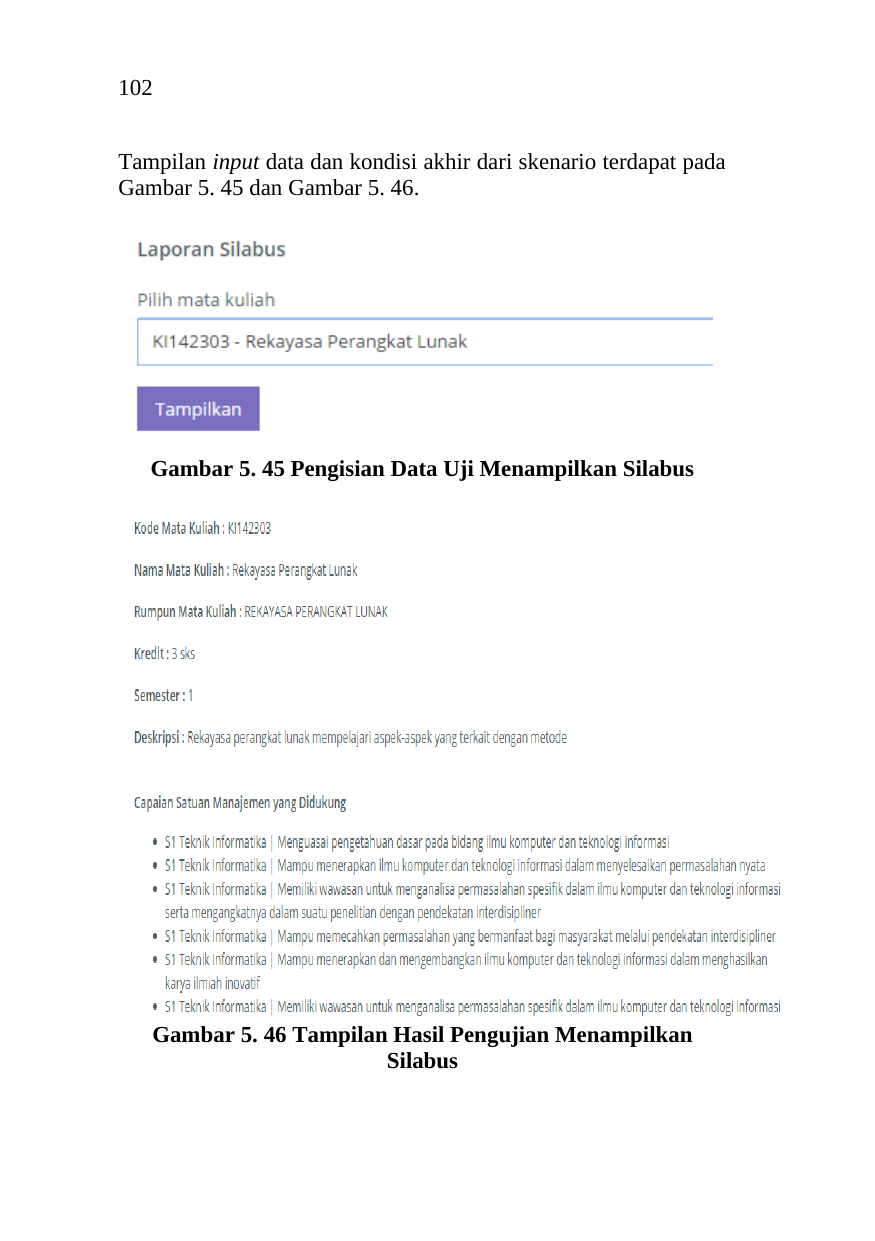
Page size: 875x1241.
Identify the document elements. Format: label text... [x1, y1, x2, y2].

picture [118, 502, 792, 1022]
text Gambar 5. 45 Pengisian Data Uji Menampilkan Silabus [118, 456, 726, 482]
text Gambar 5. 46 Tampilan Hasil Pengujian Menampilkan Silabus [118, 1022, 726, 1074]
picture [118, 226, 727, 456]
